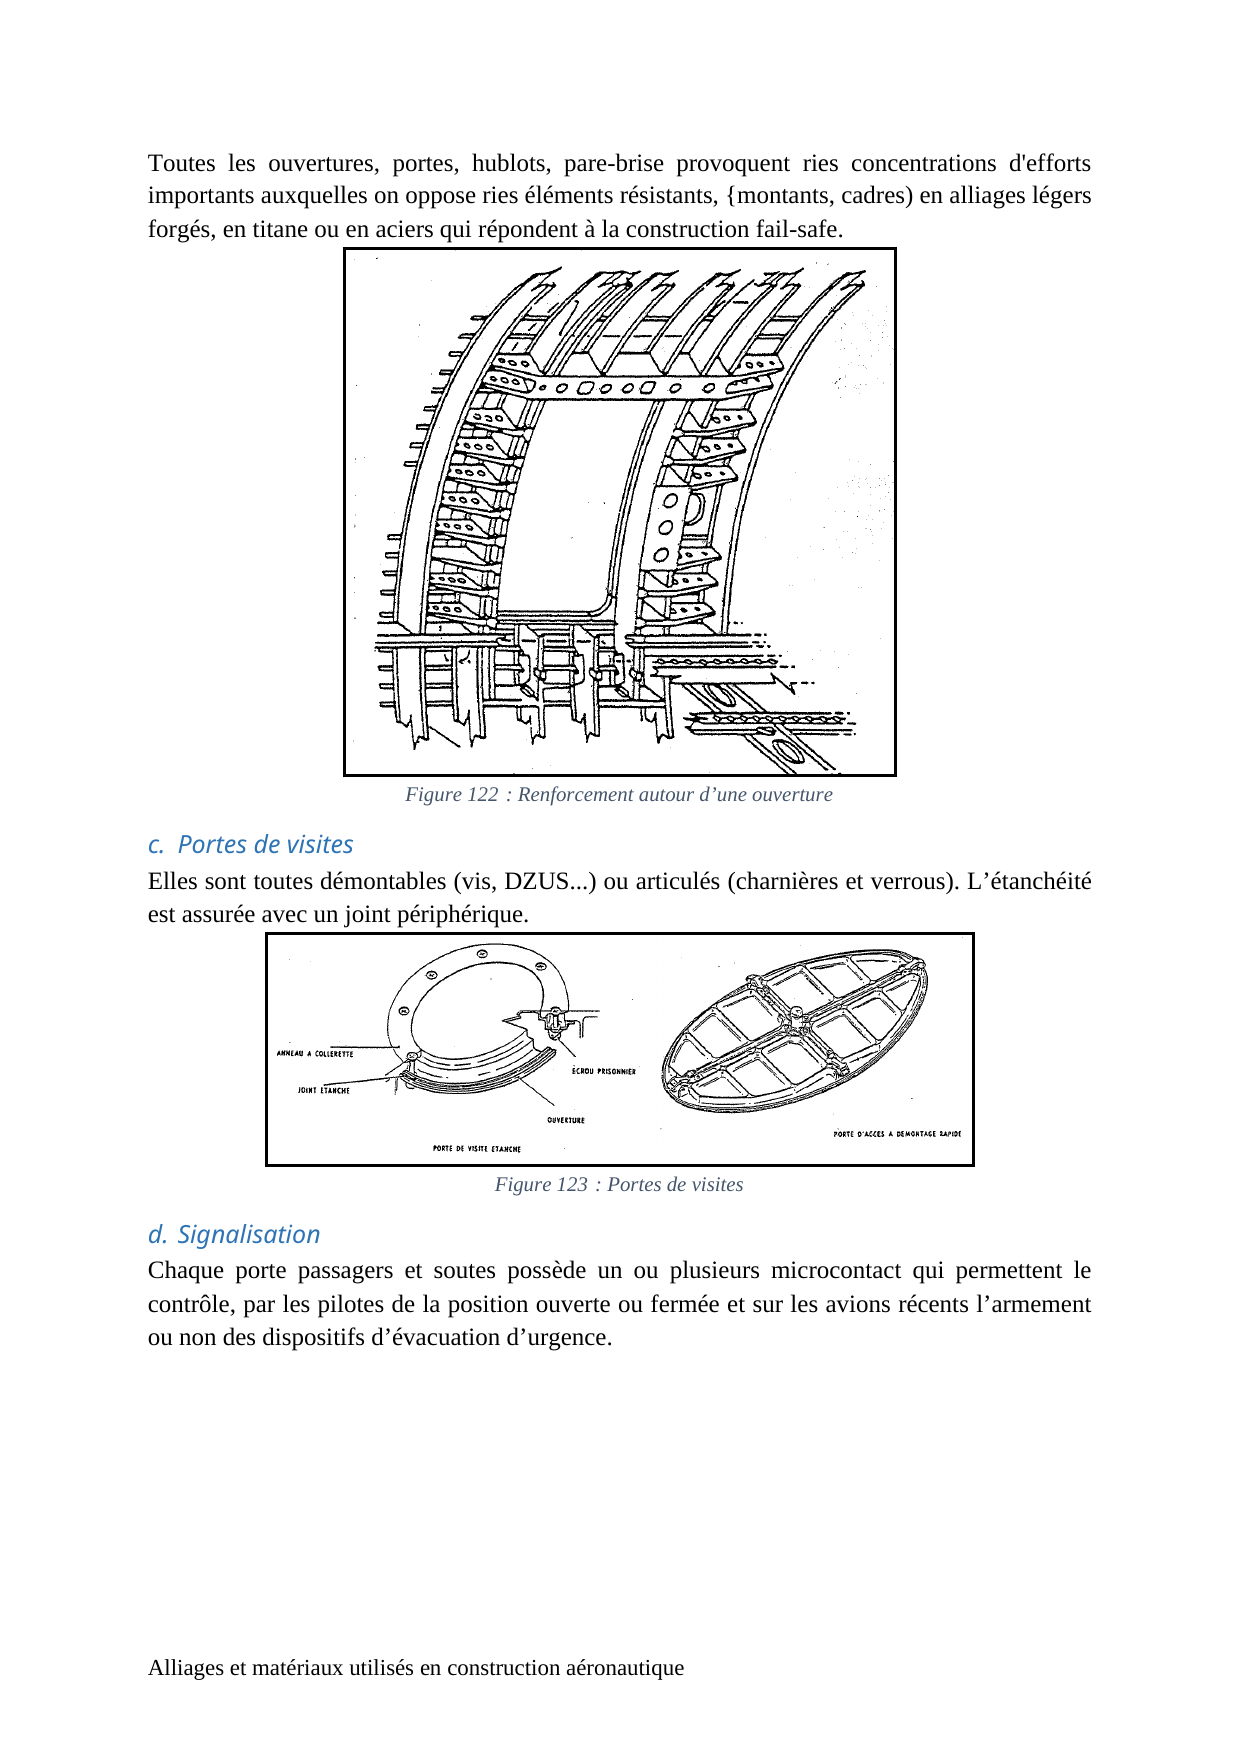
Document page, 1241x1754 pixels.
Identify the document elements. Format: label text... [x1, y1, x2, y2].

subtitle Portes de visites [148, 827, 1093, 861]
text Figure 122 : Renforcement autour d’une ouverture [148, 782, 1093, 806]
text Toutes les ouvertures, portes, hublots, pare-brise provoquent ries concentrations d'efforts importants auxquelles on oppose ries éléments résistants, {montants, cadres) en alliages légers forgés, en titane ou en aciers qui répondent à la construction fail-safe. [148, 148, 1093, 242]
subtitle Signalisation [148, 1216, 1093, 1251]
text Elles sont toutes démontables (vis, DZUS...) ou articulés (charnières et verrous). L’étanchéité est assurée avec un joint périphérique. [148, 866, 1093, 928]
text Chaque porte passagers et soutes possède un ou plusieurs microcontact qui permettent le contrôle, par les pilotes de la position ouverte ou fermée et sur les avions récents l’armement ou non des dispositifs d’évacuation d’urgence. [148, 1256, 1093, 1350]
text Figure 123 : Portes de visites [148, 1172, 1093, 1196]
